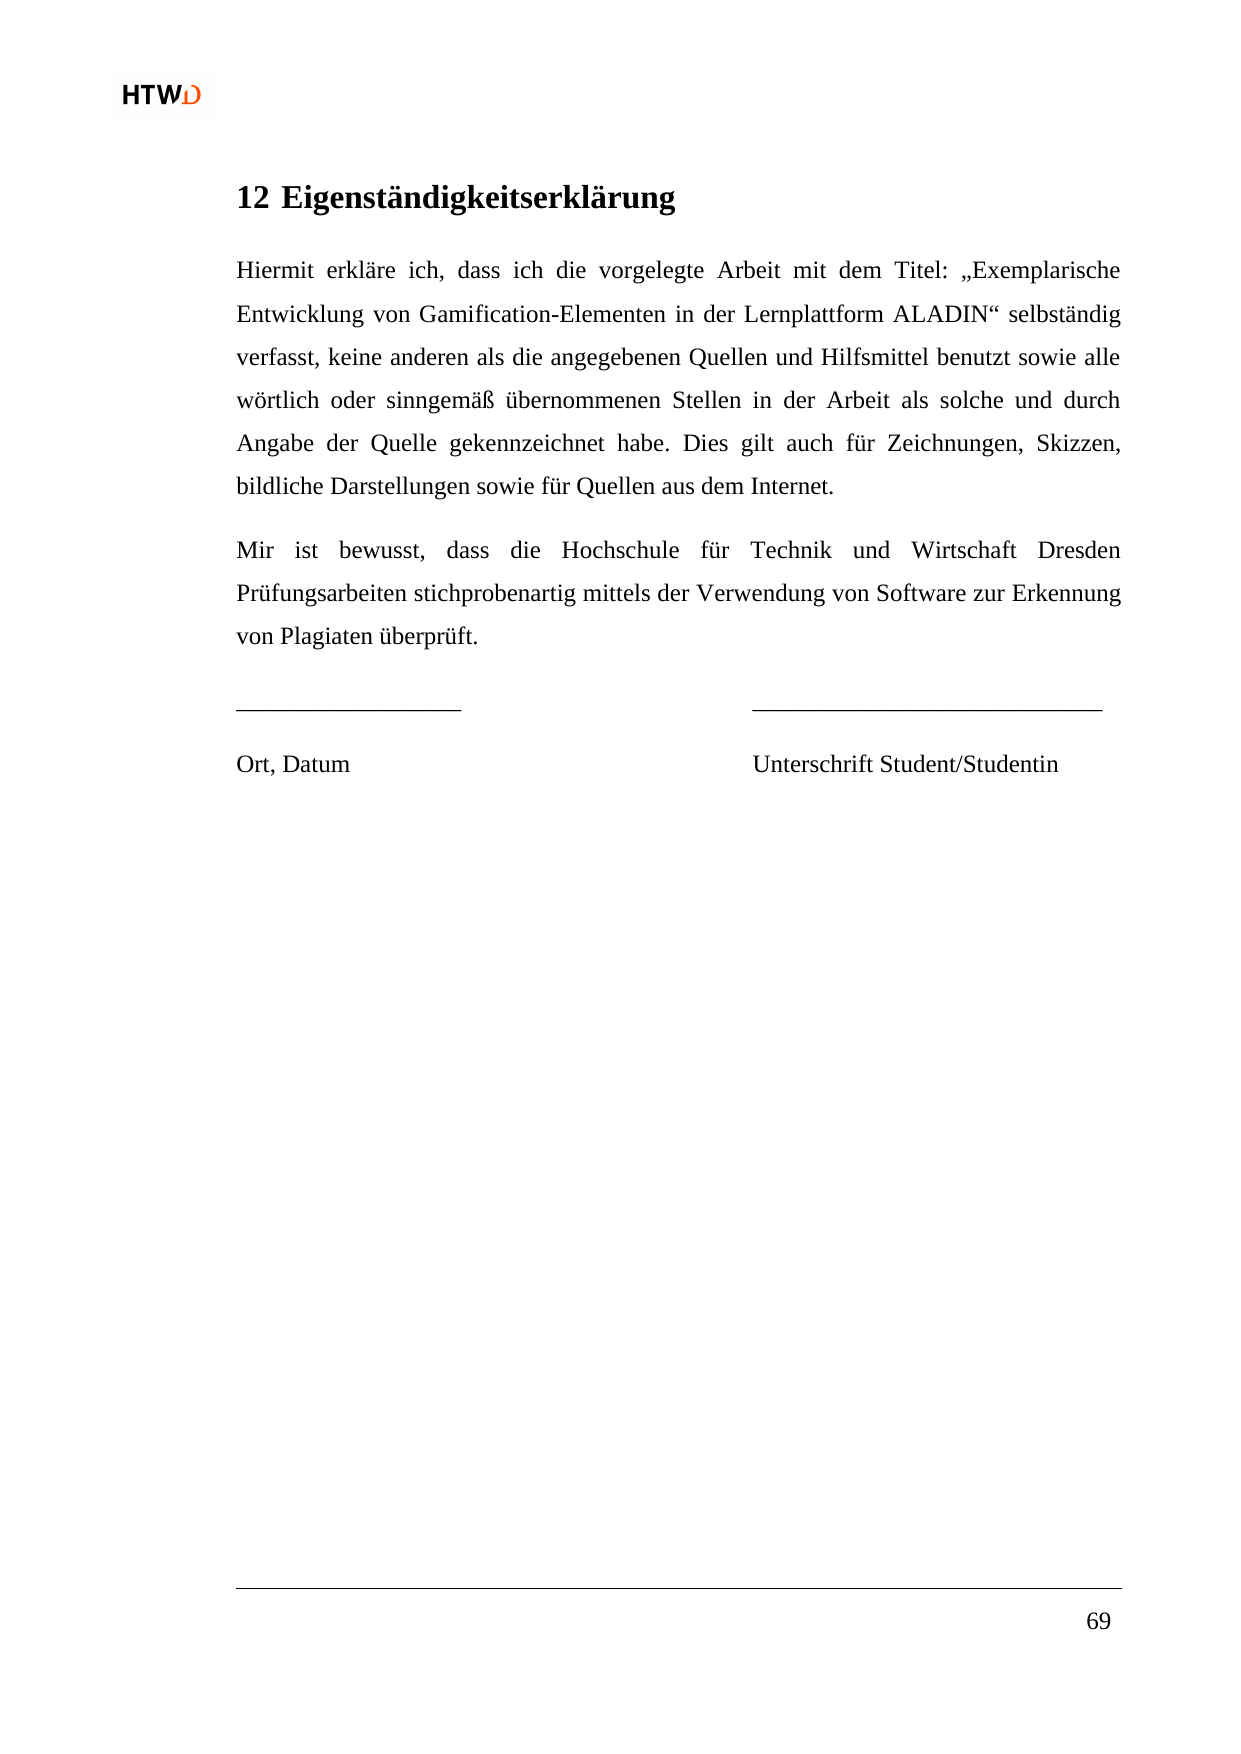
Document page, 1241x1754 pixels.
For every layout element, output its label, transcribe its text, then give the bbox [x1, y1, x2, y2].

text Mir ist bewusst, dass die Hochschule für Technik und Wirtschaft Dresden Prüfungsarbeiten stichprobenartig mittels der Verwendung von Software zur Erkennung von Plagiaten überprüft. [236, 535, 1122, 650]
text Ort, Datum Unterschrift Student/Studentin [236, 749, 1122, 778]
picture [108, 70, 216, 120]
text Hiermit erkläre ich, dass ich die vorgelegte Arbeit mit dem Titel: „Exemplarische Entwicklung von Gamification-Elementen in der Lernplattform ALADIN“ selbständig verfasst, keine anderen als die angegebenen Quellen und Hilfsmittel benutzt sowie alle wörtlich oder sinngemäß übernommenen Stellen in der Arbeit als solche und durch Angabe der Quelle gekennzeichnet habe. Dies gilt auch für Zeichnungen, Skizzen, bildliche Darstellungen sowie für Quellen aus dem Internet. [236, 256, 1122, 500]
subtitle Eigenständigkeitserklärung [236, 177, 1122, 216]
text __________________ ____________________________ [236, 685, 1122, 714]
